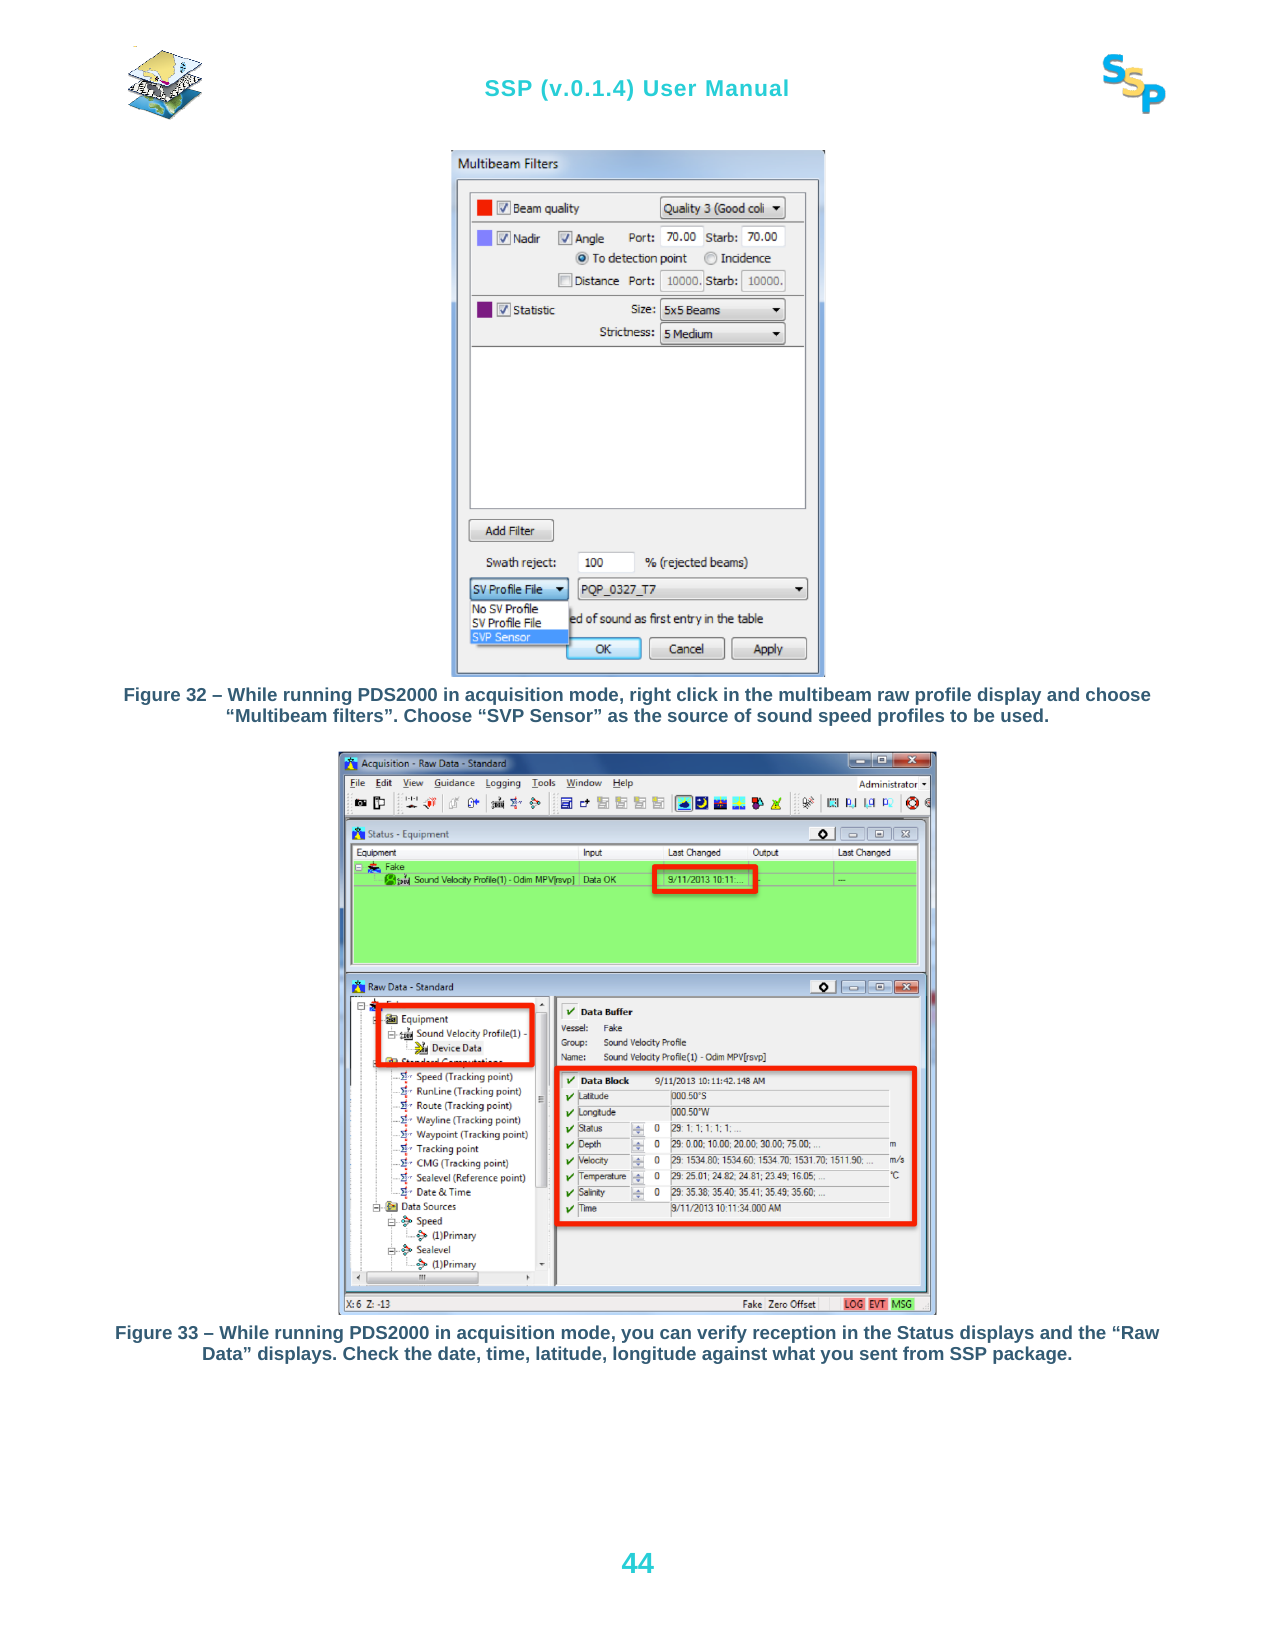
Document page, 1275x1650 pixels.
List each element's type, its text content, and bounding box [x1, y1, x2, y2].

picture [337, 751, 938, 1315]
picture [450, 150, 826, 677]
text Figure 32 – While running PDS2000 in acquisition mode, right click in the multibeam raw profile display and choose “Multibeam filters”. Choose “SVP Sensor” as the source of sound speed profiles to be used. [112, 683, 1162, 727]
text Figure 33 – While running PDS2000 in acquisition mode, you can verify reception in the Status displays and the “Raw Data” displays. Check the date, time, latitude, longitude against what you sent from SSP package. [112, 1322, 1162, 1365]
picture [117, 46, 218, 122]
picture [1096, 46, 1172, 122]
